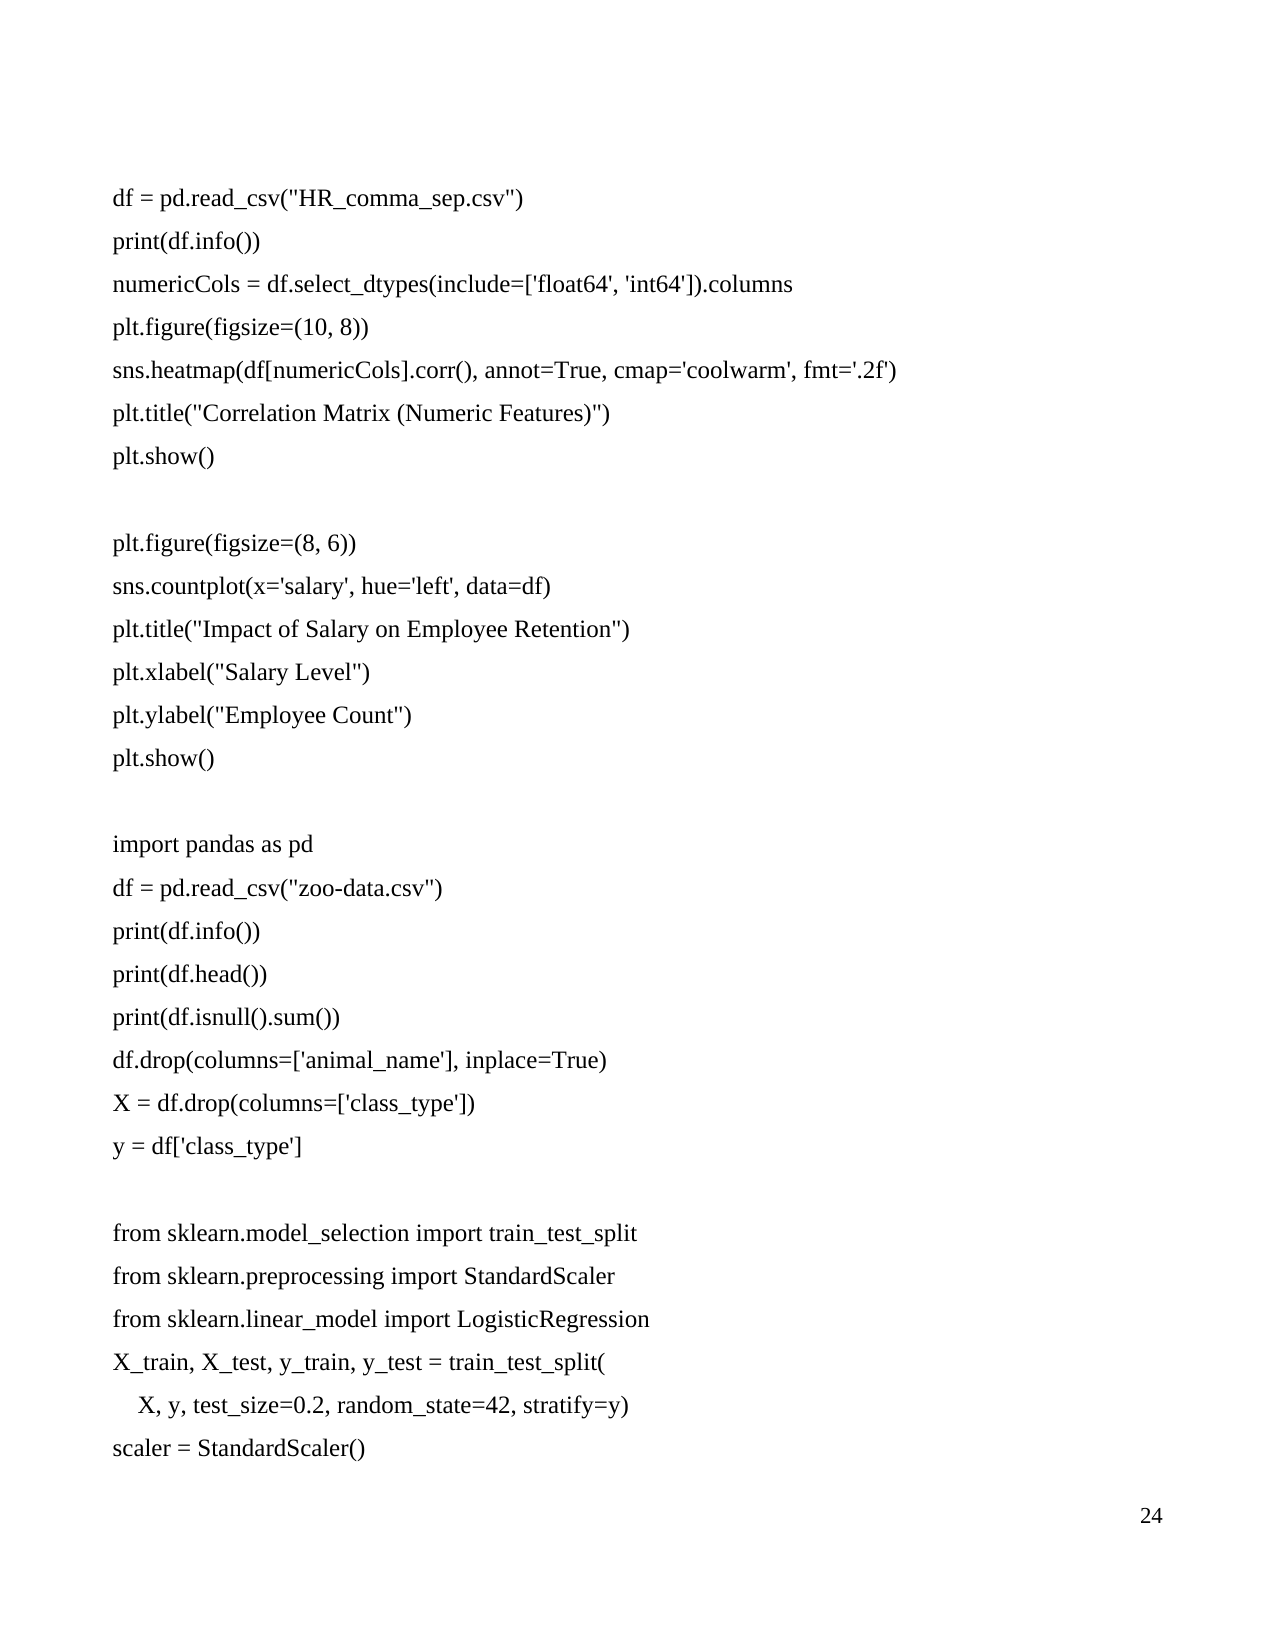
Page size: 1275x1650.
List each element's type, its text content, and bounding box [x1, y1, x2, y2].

text df.drop(columns=['animal_name'], inplace=True) [112, 1045, 1162, 1074]
text plt.title("Correlation Matrix (Numeric Features)") [112, 398, 1162, 427]
text plt.show() [112, 743, 1162, 772]
text df = pd.read_csv("HR_comma_sep.csv") [112, 183, 1162, 211]
text plt.title("Impact of Salary on Employee Retention") [112, 614, 1162, 643]
text plt.figure(figsize=(8, 6)) [112, 528, 1162, 556]
text print(df.head()) [112, 959, 1162, 988]
text print(df.info()) [112, 226, 1162, 254]
text scaler = StandardScaler() [112, 1433, 1162, 1462]
text from sklearn.linear_model import LogisticRegression [112, 1304, 1162, 1333]
text print(df.info()) [112, 916, 1162, 944]
text y = df['class_type'] [112, 1131, 1162, 1160]
text sns.countplot(x='salary', hue='left', data=df) [112, 571, 1162, 599]
text sns.heatmap(df[numericCols].corr(), annot=True, cmap='coolwarm', fmt='.2f') [112, 355, 1162, 384]
text plt.ylabel("Employee Count") [112, 700, 1162, 729]
text plt.show() [112, 441, 1162, 470]
text X, y, test_size=0.2, random_state=42, stratify=y) [112, 1390, 1162, 1419]
text from sklearn.model_selection import train_test_split [112, 1218, 1162, 1246]
text print(df.isnull().sum()) [112, 1002, 1162, 1031]
text X_train, X_test, y_train, y_test = train_test_split( [112, 1347, 1162, 1376]
text numericCols = df.select_dtypes(include=['float64', 'int64']).columns [112, 269, 1162, 298]
text plt.figure(figsize=(10, 8)) [112, 312, 1162, 341]
text import pandas as pd [112, 829, 1162, 858]
text from sklearn.preprocessing import StandardScaler [112, 1261, 1162, 1289]
text X = df.drop(columns=['class_type']) [112, 1088, 1162, 1117]
text plt.xlabel("Salary Level") [112, 657, 1162, 686]
text df = pd.read_csv("zoo-data.csv") [112, 873, 1162, 901]
